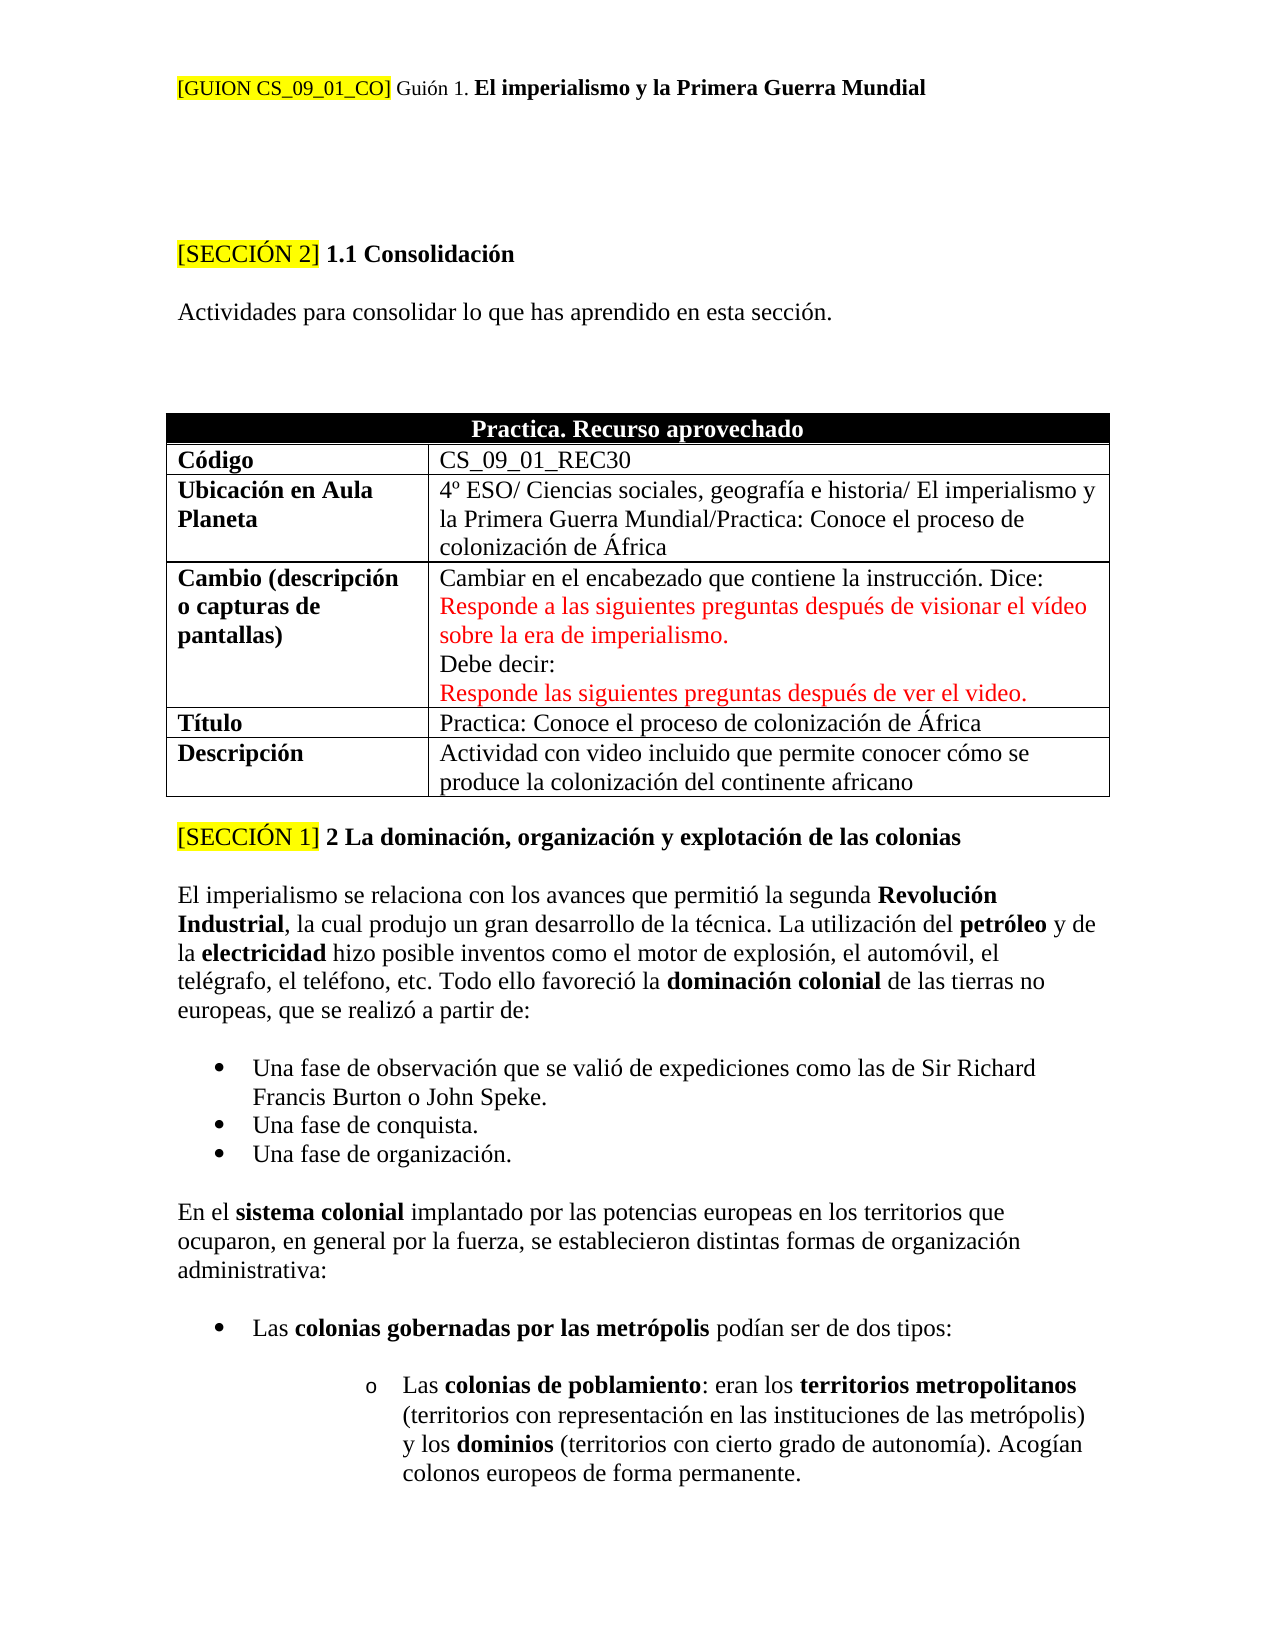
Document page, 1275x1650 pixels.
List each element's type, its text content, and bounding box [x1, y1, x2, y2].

table_cell Descripción [167, 738, 428, 796]
list Una fase de observación que se valió de expediciones como las de Sir Richard Francis Burton o John Speke. [215, 1053, 1098, 1111]
table_cell Practica: Conoce el proceso de colonización de África [429, 708, 1109, 737]
text [SECCIÓN 2] 1.1 Consolidación [177, 239, 1098, 268]
table_cell Cambiar en el encabezado que contiene la instrucción. Dice: Responde a las siguientes preguntas después de visionar el vídeo sobre la era de imperialismo. Debe decir: Responde las siguientes preguntas después de ver el video. [429, 563, 1109, 707]
text [SECCIÓN 1] 2 La dominación, organización y explotación de las colonias [319, 822, 1098, 851]
list Las colonias de poblamiento: eran los territorios metropolitanos (territorios con representación en las instituciones de las metrópolis) y los dominios (territorios con cierto grado de autonomía). Acogían colonos europeos de forma permanente. [365, 1371, 1098, 1486]
list Una fase de organización. [215, 1139, 1098, 1168]
table_header Practica. Recurso aprovechado [167, 414, 1109, 443]
list Una fase de conquista. [215, 1111, 1098, 1139]
text El imperialismo se relaciona con los avances que permitió la segunda Revolución Industrial, la cual produjo un gran desarrollo de la técnica. La utilización del petróleo y de la electricidad hizo posible inventos como el motor de explosión, el automóvil, el telégrafo, el teléfono, etc. Todo ello favoreció la dominación colonial de las tierras no europeas, que se realizó a partir de: [177, 880, 1098, 1024]
table_cell Ubicación en Aula Planeta [167, 475, 428, 561]
list Las colonias gobernadas por las metrópolis podían ser de dos tipos: [215, 1313, 1098, 1341]
table_cell 4º ESO/ Ciencias sociales, geografía e historia/ El imperialismo y la Primera Guerra Mundial/Practica: Conoce el proceso de colonización de África [429, 475, 1109, 561]
table_cell Título [167, 708, 428, 737]
table_cell Actividad con video incluido que permite conocer cómo se produce la colonización del continente africano [429, 738, 1109, 796]
text Actividades para consolidar lo que has aprendido en esta sección. [177, 297, 1098, 326]
table_cell Código [167, 445, 428, 474]
table_cell Cambio (descripción o capturas de pantallas) [167, 563, 428, 707]
text En el sistema colonial implantado por las potencias europeas en los territorios que ocuparon, en general por la fuerza, se establecieron distintas formas de organización administrativa: [177, 1197, 1098, 1283]
table_cell CS_09_01_REC30 [429, 445, 1109, 474]
